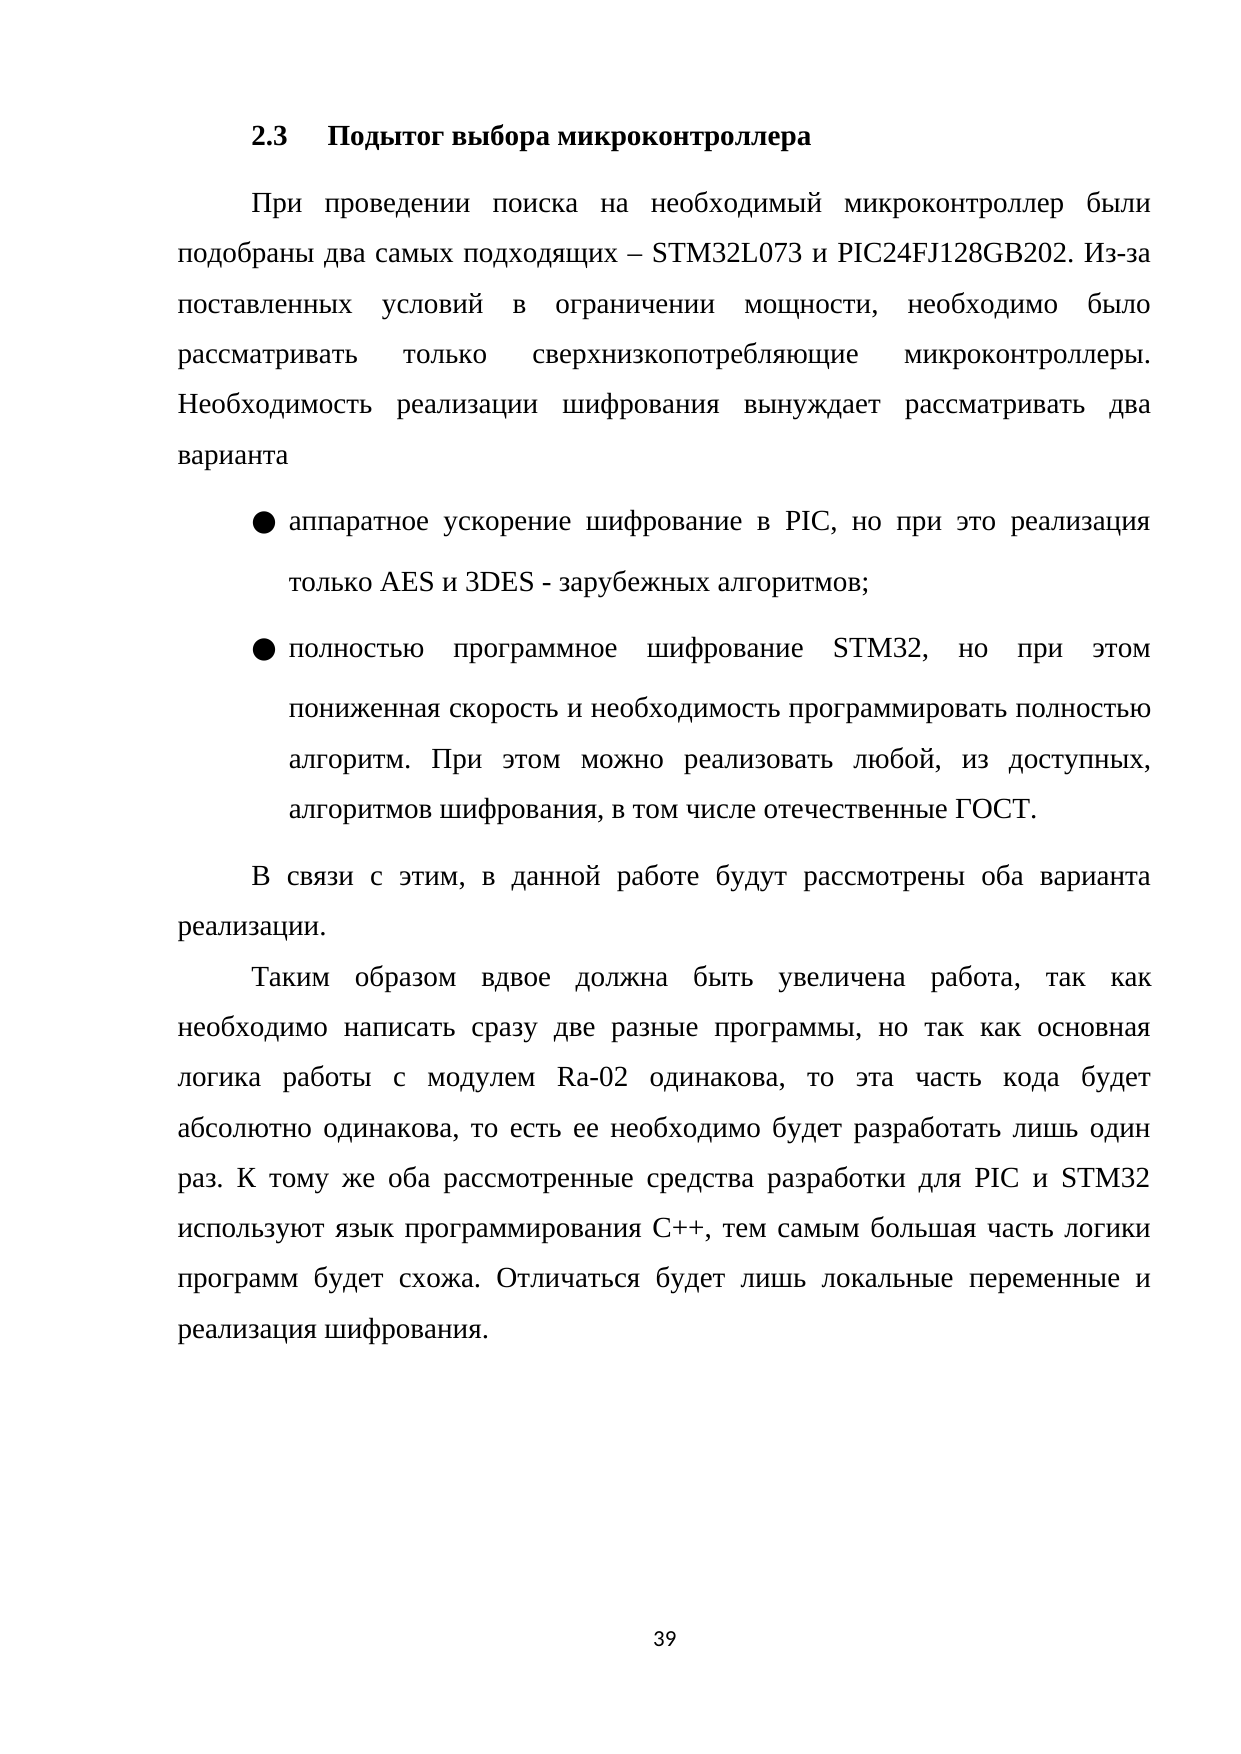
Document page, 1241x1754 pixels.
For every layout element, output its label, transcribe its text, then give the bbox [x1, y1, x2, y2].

list полностью программное шифрование STM32, но при этом пониженная скорость и необходимость программировать полностью алгоритм. При этом можно реализовать любой, из доступных, алгоритмов шифрования, в том числе отечественные ГОСТ. [251, 614, 1152, 825]
text В связи с этим, в данной работе будут рассмотрены оба варианта реализации. [177, 858, 1152, 942]
list Подытог выбора микроконтроллера [216, 118, 1152, 152]
list аппаратное ускорение шифрование в PIC, но при это реализация только AES и 3DES - зарубежных алгоритмов; [251, 487, 1152, 597]
text При проведении поиска на необходимый микроконтроллер были подобраны два самых подходящих – STM32L073 и PIC24FJ128GB202. Из-за поставленных условий в ограничении мощности, необходимо было рассматривать только сверхнизкопотребляющие микроконтроллеры. Необходимость реализации шифрования вынуждает рассматривать два варианта [177, 185, 1152, 470]
text Таким образом вдвое должна быть увеличена работа, так как необходимо написать сразу две разные программы, но так как основная логика работы с модулем Ra-02 одинакова, то эта часть кода будет абсолютно одинакова, то есть ее необходимо будет разработать лишь один раз. К тому же оба рассмотренные средства разработки для PIC и STM32 используют язык программирования C++, тем самым большая часть логики программ будет схожа. Отличаться будет лишь локальные переменные и реализация шифрования. [177, 959, 1152, 1344]
